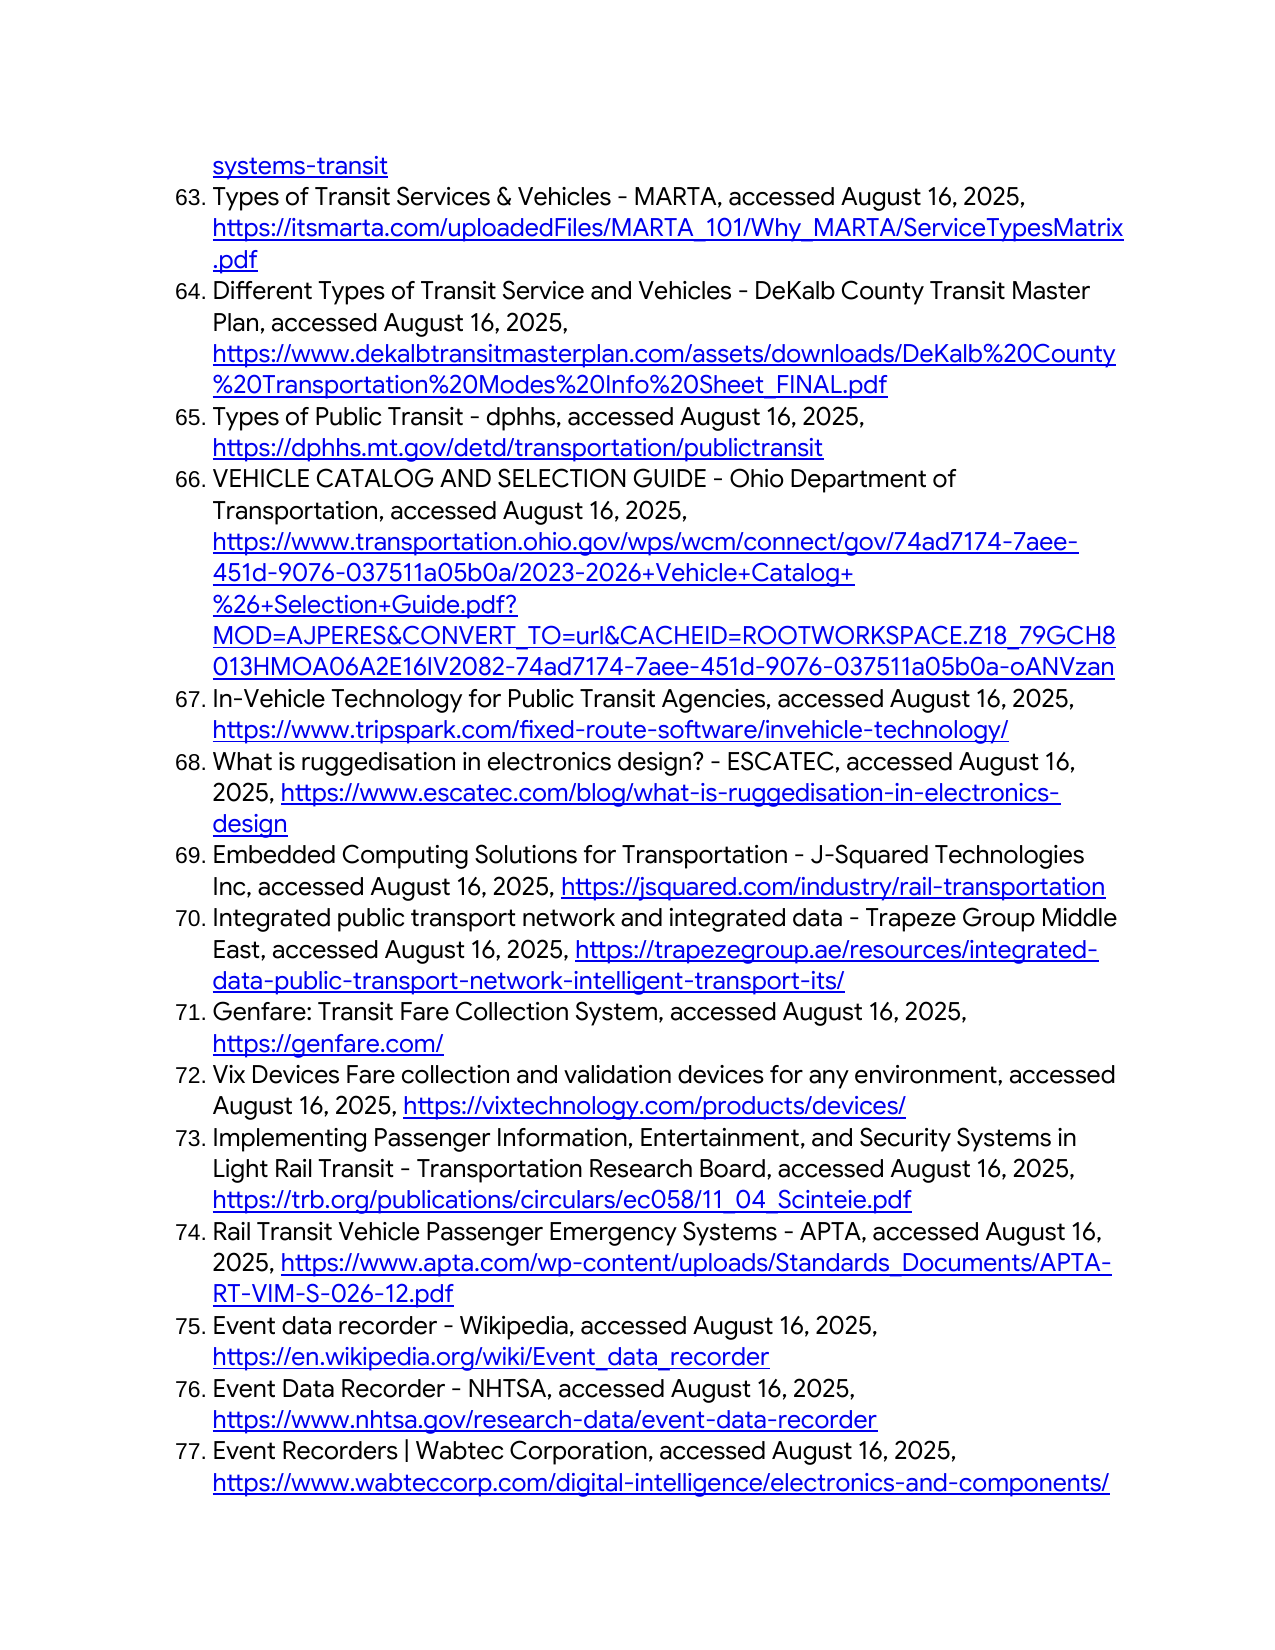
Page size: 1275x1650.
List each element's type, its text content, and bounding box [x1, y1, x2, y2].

list VEHICLE CATALOG AND SELECTION GUIDE - Ohio Department of Transportation, accessed August 16, 2025, https://www.transportation.ohio.gov/wps/wcm/connect/gov/74ad7174-7aee-451d-9076-037511a05b0a/2023-2026+Vehicle+Catalog+%26+Selection+Guide.pdf?MOD=AJPERES&CONVERT_TO=url&CACHEID=ROOTWORKSPACE.Z18_79GCH8013HMOA06A2E16IV2082-74ad7174-7aee-451d-9076-037511a05b0a-oANVzan [175, 463, 1125, 683]
list Types of Transit Services & Vehicles - MARTA, accessed August 16, 2025, https://itsmarta.com/uploadedFiles/MARTA_101/Why_MARTA/ServiceTypesMatrix.pdf [175, 181, 1125, 275]
list Implementing Passenger Information, Entertainment, and Security Systems in Light Rail Transit - Transportation Research Board, accessed August 16, 2025, https://trb.org/publications/circulars/ec058/11_04_Scinteie.pdf [175, 1122, 1125, 1216]
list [175, 150, 1125, 181]
list Different Types of Transit Service and Vehicles - DeKalb County Transit Master Plan, accessed August 16, 2025, https://www.dekalbtransitmasterplan.com/assets/downloads/DeKalb%20County%20Transportation%20Modes%20Info%20Sheet_FINAL.pdf [175, 275, 1125, 401]
list Rail Transit Vehicle Passenger Emergency Systems - APTA, accessed August 16, 2025, https://www.apta.com/wp-content/uploads/Standards_Documents/APTA-RT-VIM-S-026-12.pdf [175, 1216, 1125, 1310]
list Vix Devices Fare collection and validation devices for any environment, accessed August 16, 2025, https://vixtechnology.com/products/devices/ [175, 1059, 1125, 1122]
list Event data recorder - Wikipedia, accessed August 16, 2025, https://en.wikipedia.org/wiki/Event_data_recorder [175, 1310, 1125, 1373]
list Event Data Recorder - NHTSA, accessed August 16, 2025, https://www.nhtsa.gov/research-data/event-data-recorder [175, 1373, 1125, 1436]
list What is ruggedisation in electronics design? - ESCATEC, accessed August 16, 2025, https://www.escatec.com/blog/what-is-ruggedisation-in-electronics-design [175, 746, 1125, 840]
list Embedded Computing Solutions for Transportation - J-Squared Technologies Inc, accessed August 16, 2025, https://jsquared.com/industry/rail-transportation [175, 840, 1125, 902]
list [175, 1436, 1125, 1498]
list In-Vehicle Technology for Public Transit Agencies, accessed August 16, 2025, https://www.tripspark.com/fixed-route-software/invehicle-technology/ [175, 683, 1125, 746]
list Genfare: Transit Fare Collection System, accessed August 16, 2025, https://genfare.com/ [175, 997, 1125, 1059]
list Integrated public transport network and integrated data - Trapeze Group Middle East, accessed August 16, 2025, https://trapezegroup.ae/resources/integrated-data-public-transport-network-intelligent-transport-its/ [175, 902, 1125, 997]
list Types of Public Transit - dphhs, accessed August 16, 2025, https://dphhs.mt.gov/detd/transportation/publictransit [175, 401, 1125, 463]
